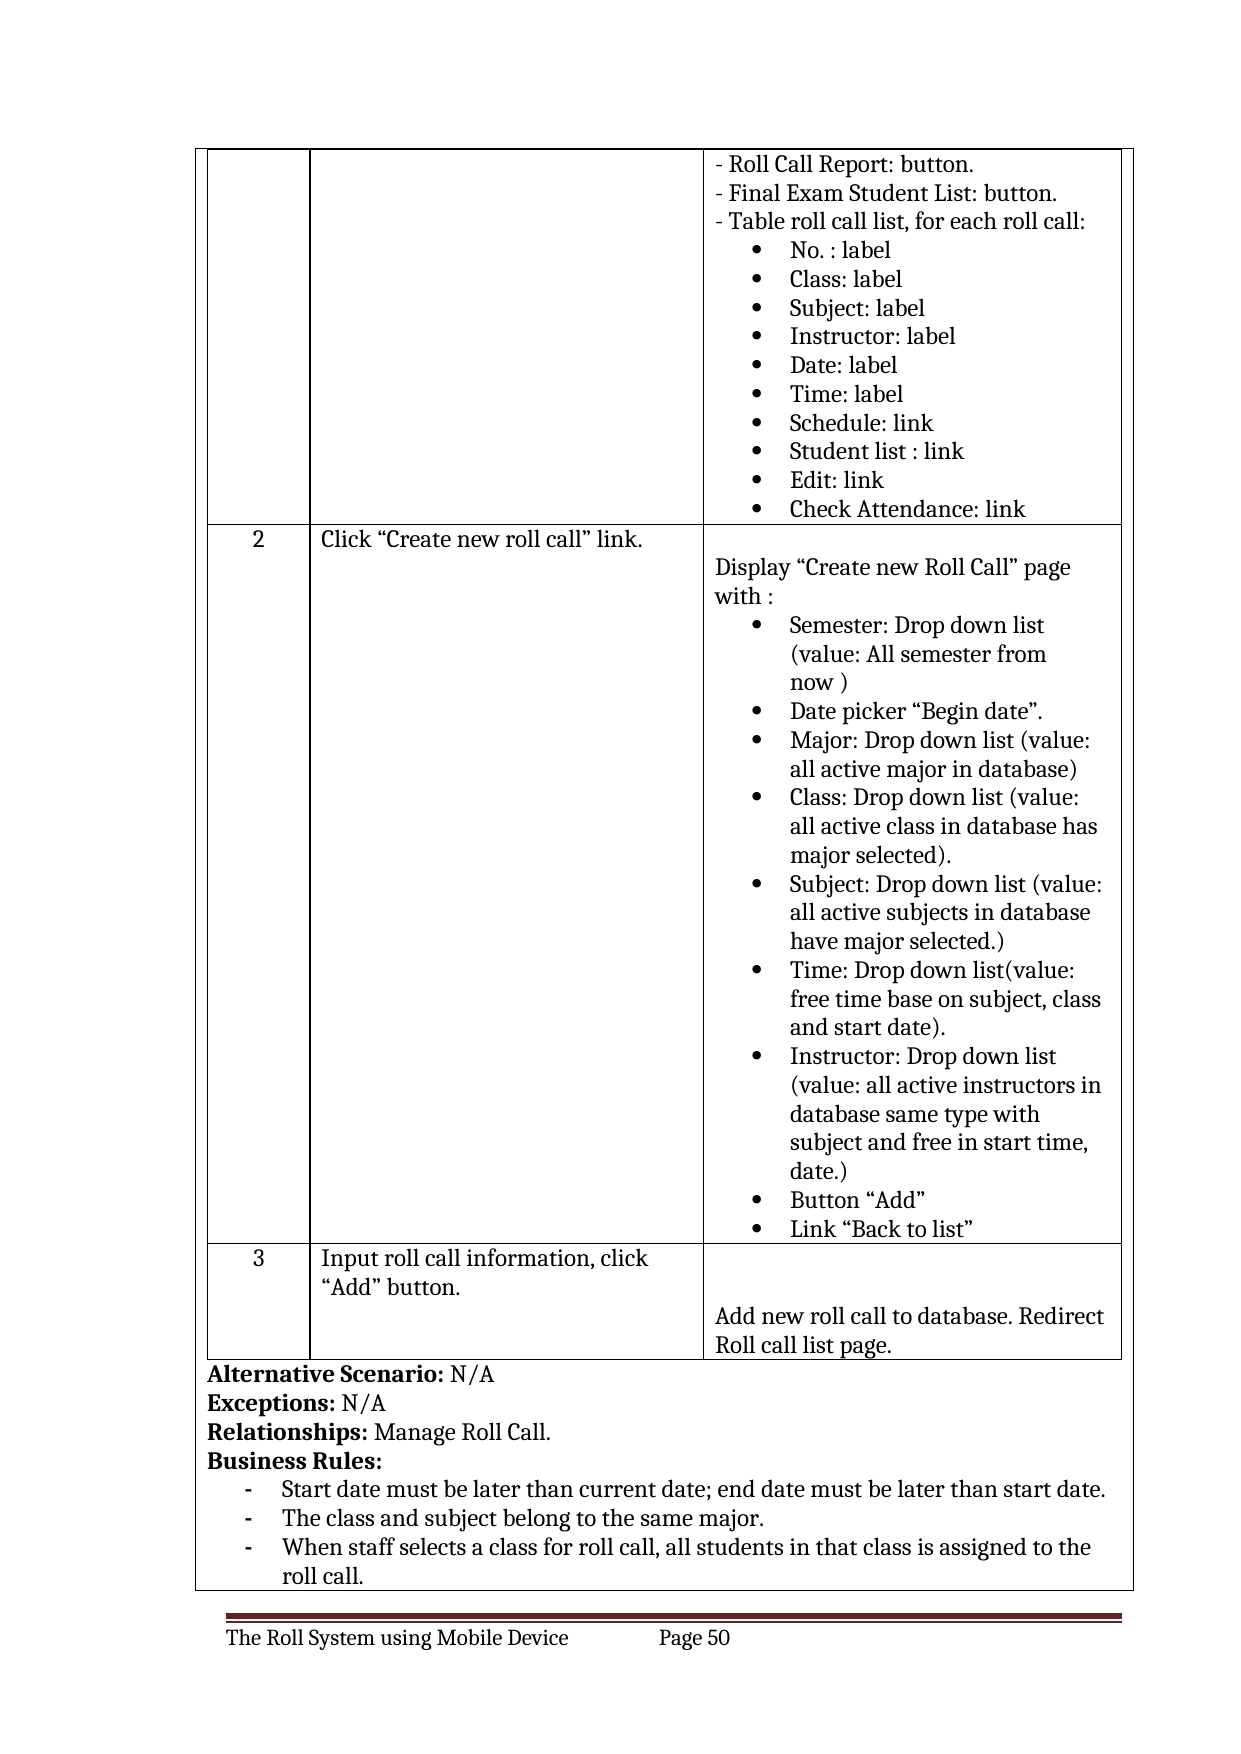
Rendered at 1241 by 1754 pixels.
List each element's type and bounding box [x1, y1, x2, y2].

table_cell [196, 149, 1133, 1590]
